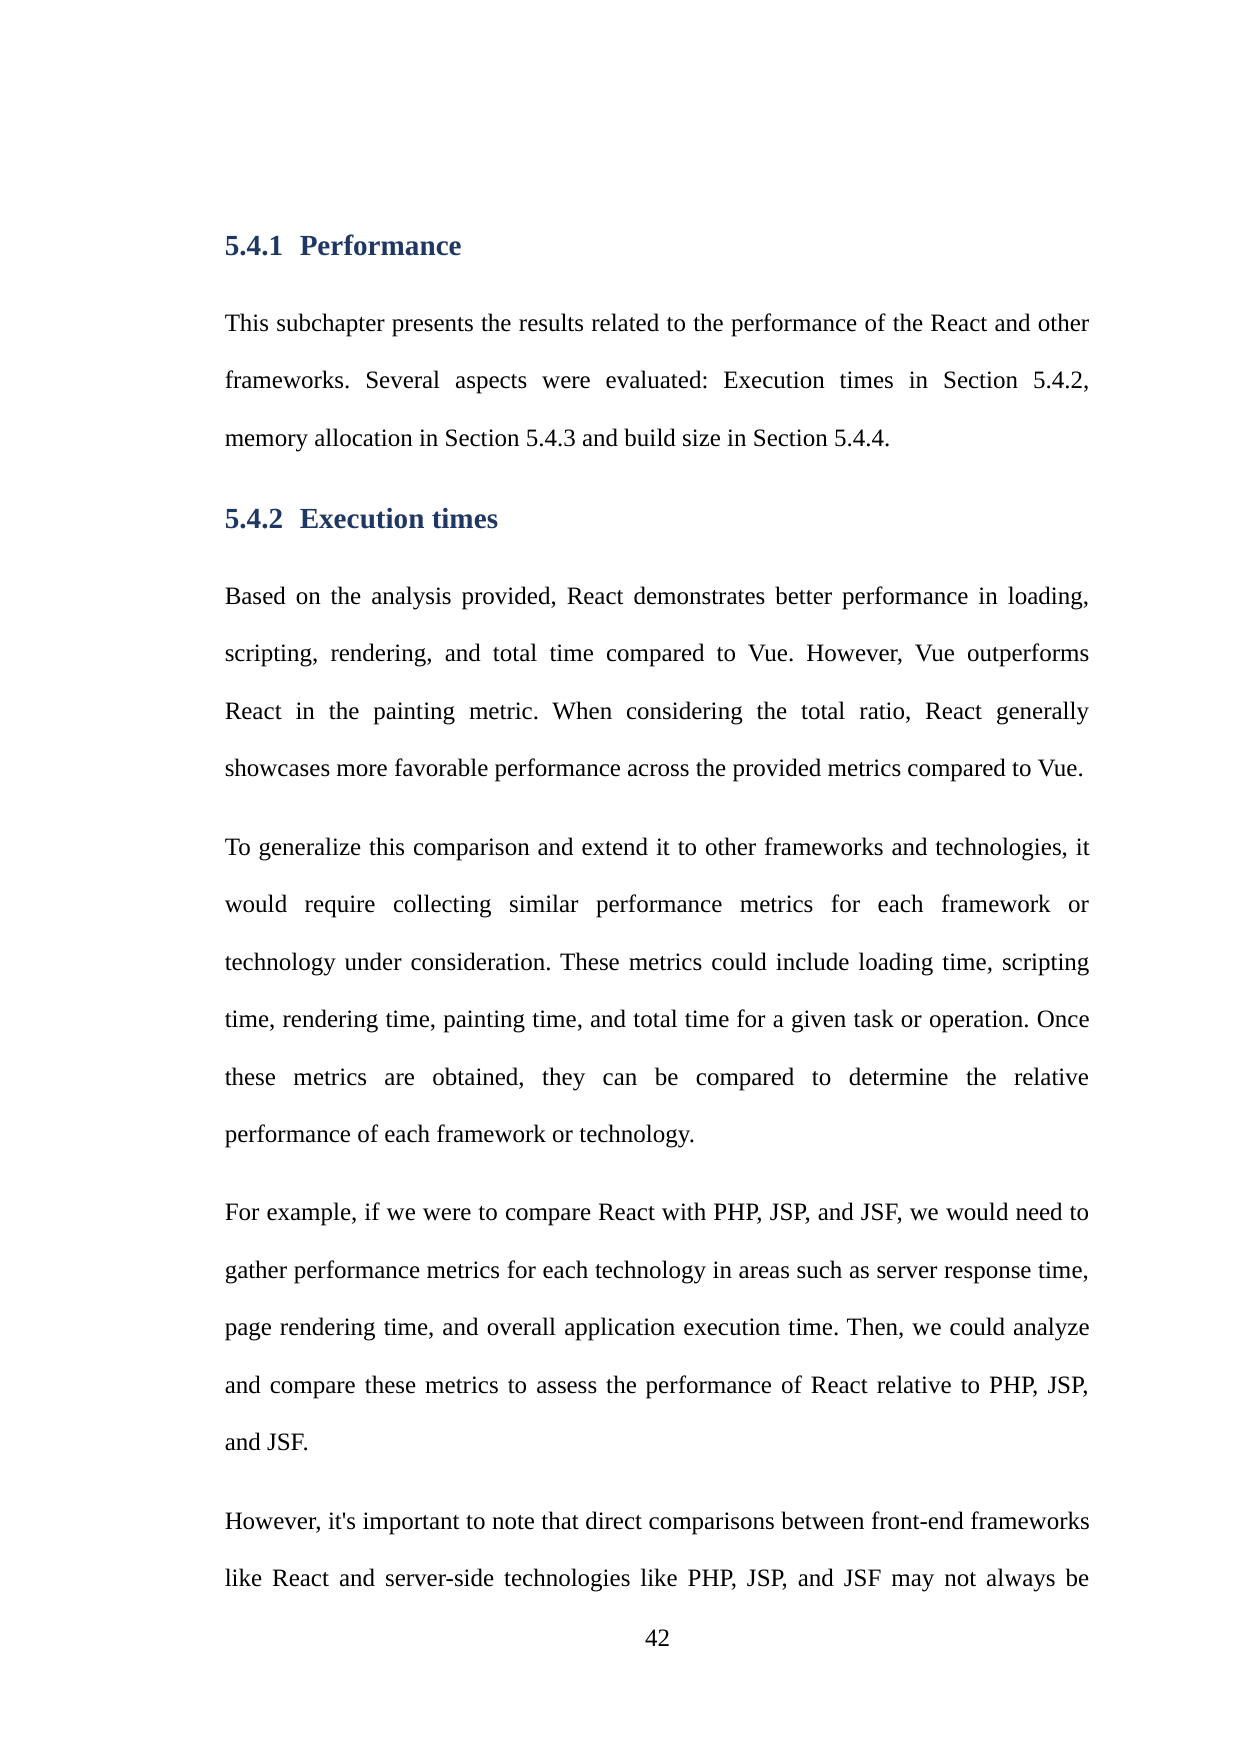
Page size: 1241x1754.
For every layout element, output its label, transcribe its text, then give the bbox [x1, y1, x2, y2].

text To generalize this comparison and extend it to other frameworks and technologies, it would require collecting similar performance metrics for each framework or technology under consideration. These metrics could include loading time, scripting time, rendering time, painting time, and total time for a given task or operation. Once these metrics are obtained, they can be compared to determine the relative performance of each framework or technology. [224, 832, 1090, 1148]
subtitle Performance [224, 228, 1090, 262]
subtitle Execution times [224, 501, 1090, 535]
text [224, 1506, 1090, 1592]
text Based on the analysis provided, React demonstrates better performance in loading, scripting, rendering, and total time compared to Vue. However, Vue outperforms React in the painting metric. When considering the total ratio, React generally showcases more favorable performance across the provided metrics compared to Vue. [224, 581, 1090, 782]
text For example, if we were to compare React with PHP, JSP, and JSF, we would need to gather performance metrics for each technology in areas such as server response time, page rendering time, and overall application execution time. Then, we could analyze and compare these metrics to assess the performance of React relative to PHP, JSP, and JSF. [224, 1197, 1090, 1456]
text This subchapter presents the results related to the performance of the React and other frameworks. Several aspects were evaluated: Execution times in Section 5.4.2, memory allocation in Section 5.4.3 and build size in Section 5.4.4. [224, 308, 1090, 452]
